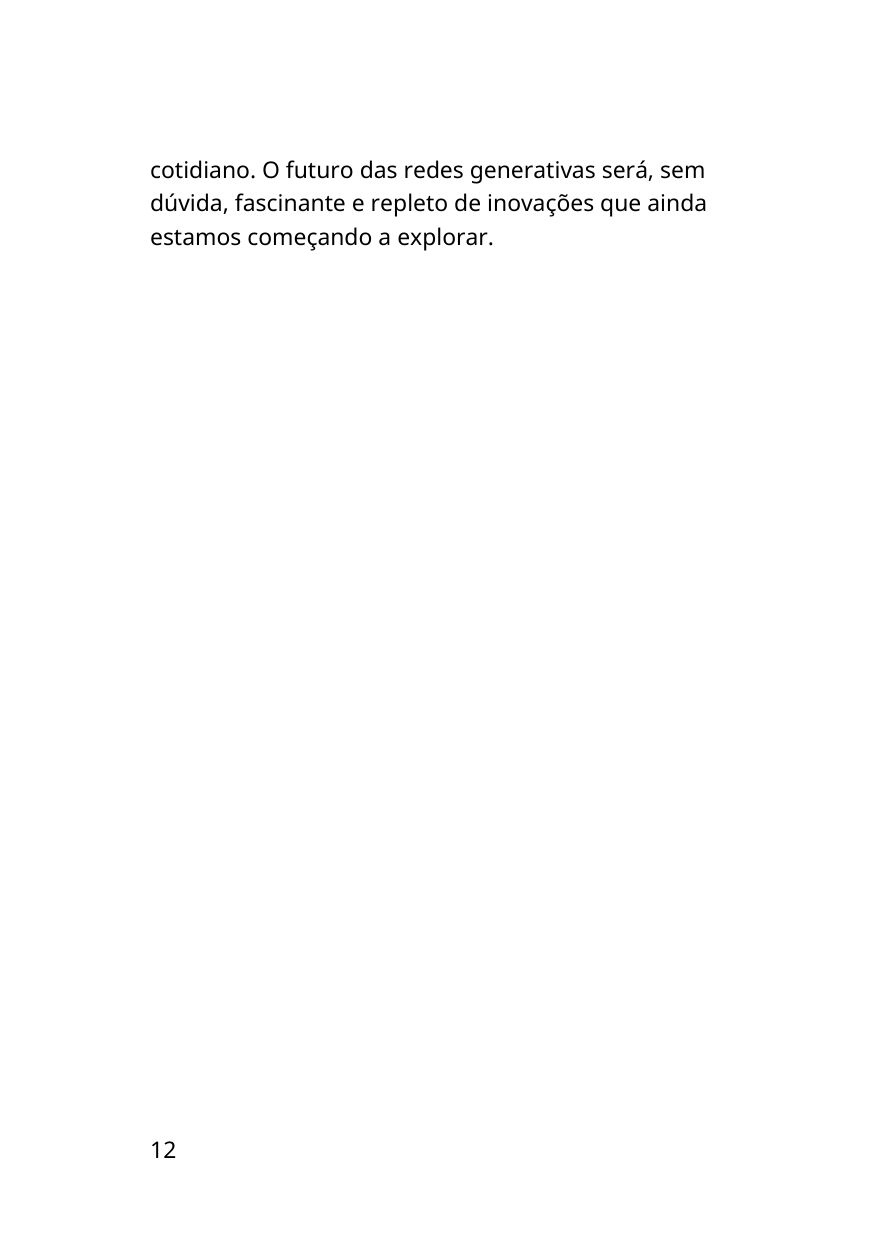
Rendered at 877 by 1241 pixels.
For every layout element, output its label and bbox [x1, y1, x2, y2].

text [150, 153, 727, 252]
